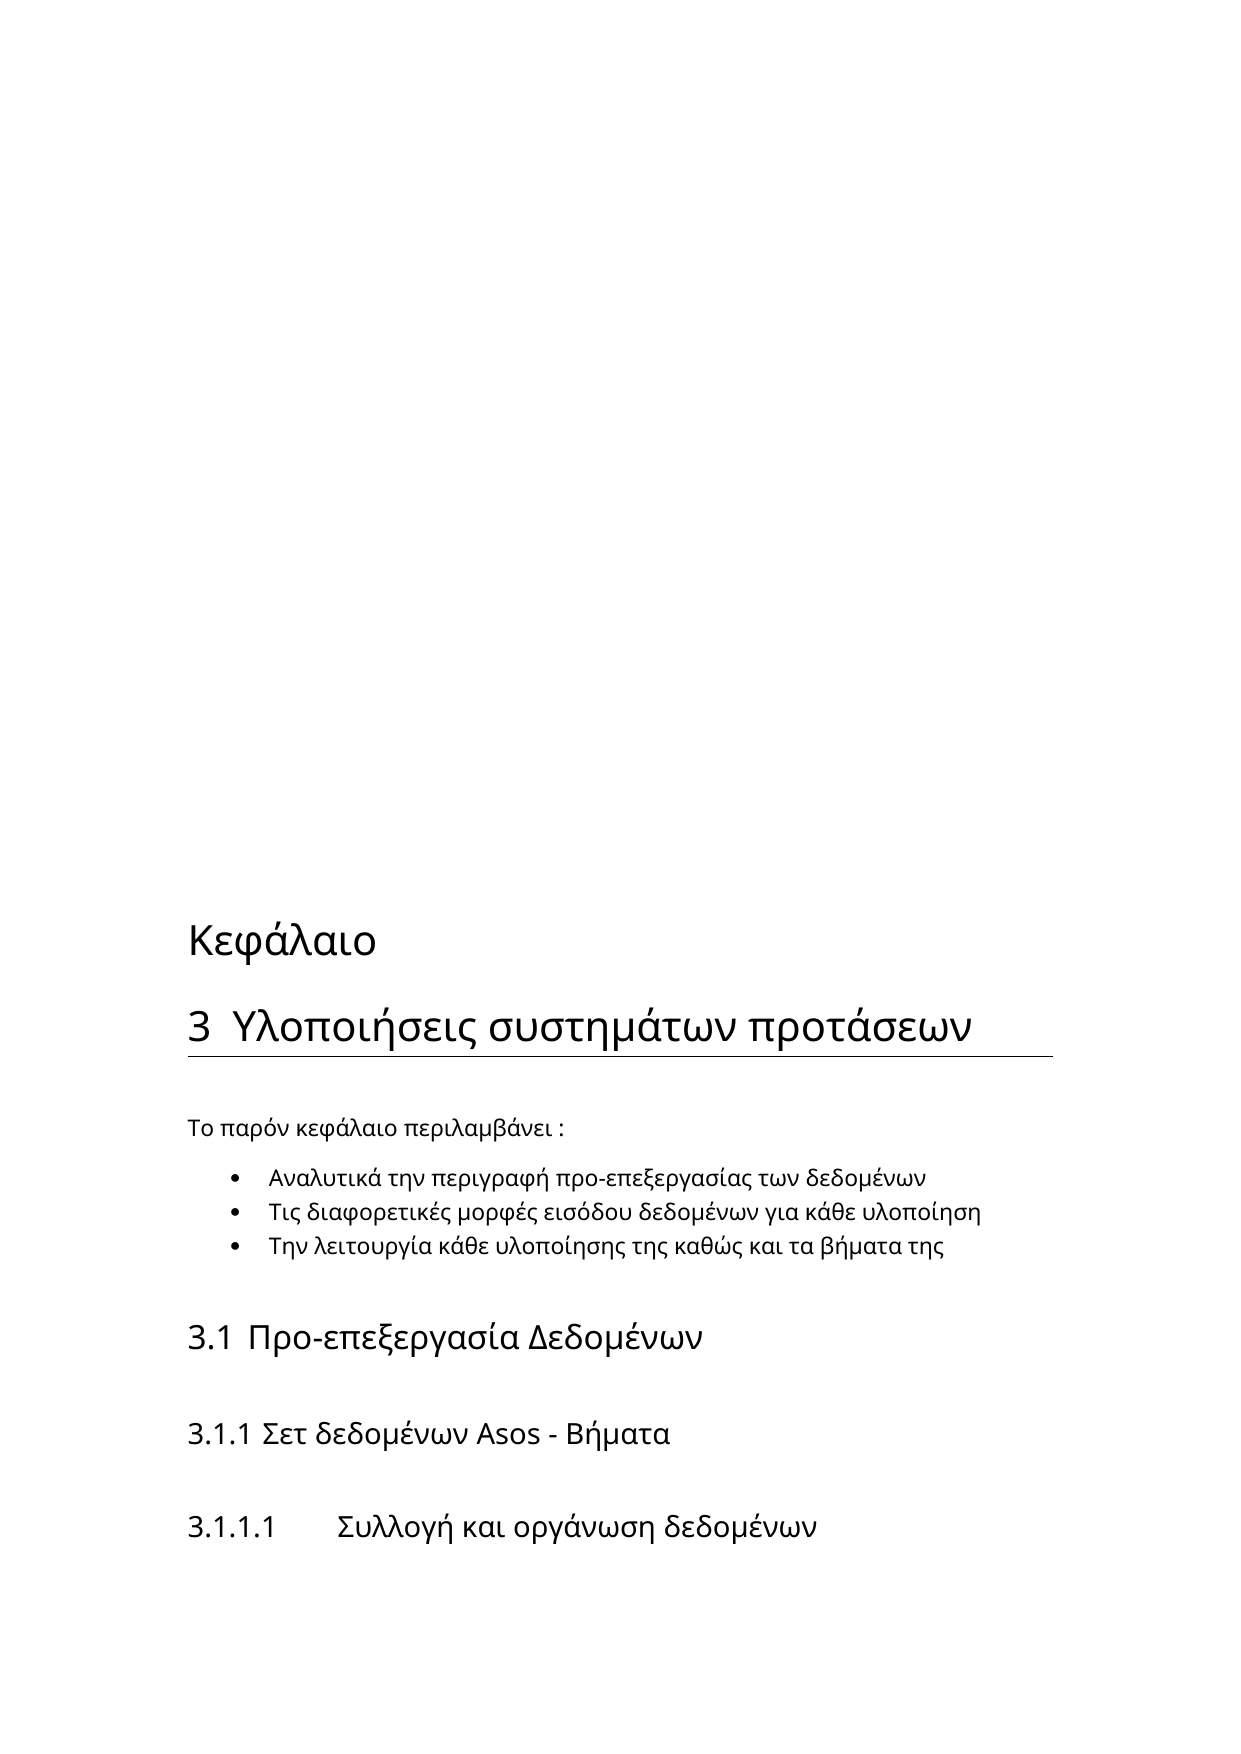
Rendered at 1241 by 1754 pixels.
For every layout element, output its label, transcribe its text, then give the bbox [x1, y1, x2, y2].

subtitle Προ-επεξεργασία Δεδομένων [187, 1314, 1053, 1359]
subtitle Σετ δεδομένων Asos - Βήματα [187, 1413, 1053, 1453]
subtitle Συλλογή και οργάνωση δεδομένων [187, 1507, 1053, 1546]
text Κεφάλαιο [187, 911, 1053, 968]
subtitle Υλοποιήσεις συστημάτων προτάσεων [187, 997, 1053, 1057]
list Αναλυτικά την περιγραφή προ-επεξεργασίας των δεδομένων [231, 1162, 1053, 1193]
text Το παρόν κεφάλαιο περιλαμβάνει : [187, 1112, 1053, 1143]
list Τις διαφορετικές μορφές εισόδου δεδομένων για κάθε υλοποίηση [231, 1196, 1053, 1227]
list Την λειτουργία κάθε υλοποίησης της καθώς και τα βήματα της [231, 1230, 1053, 1261]
